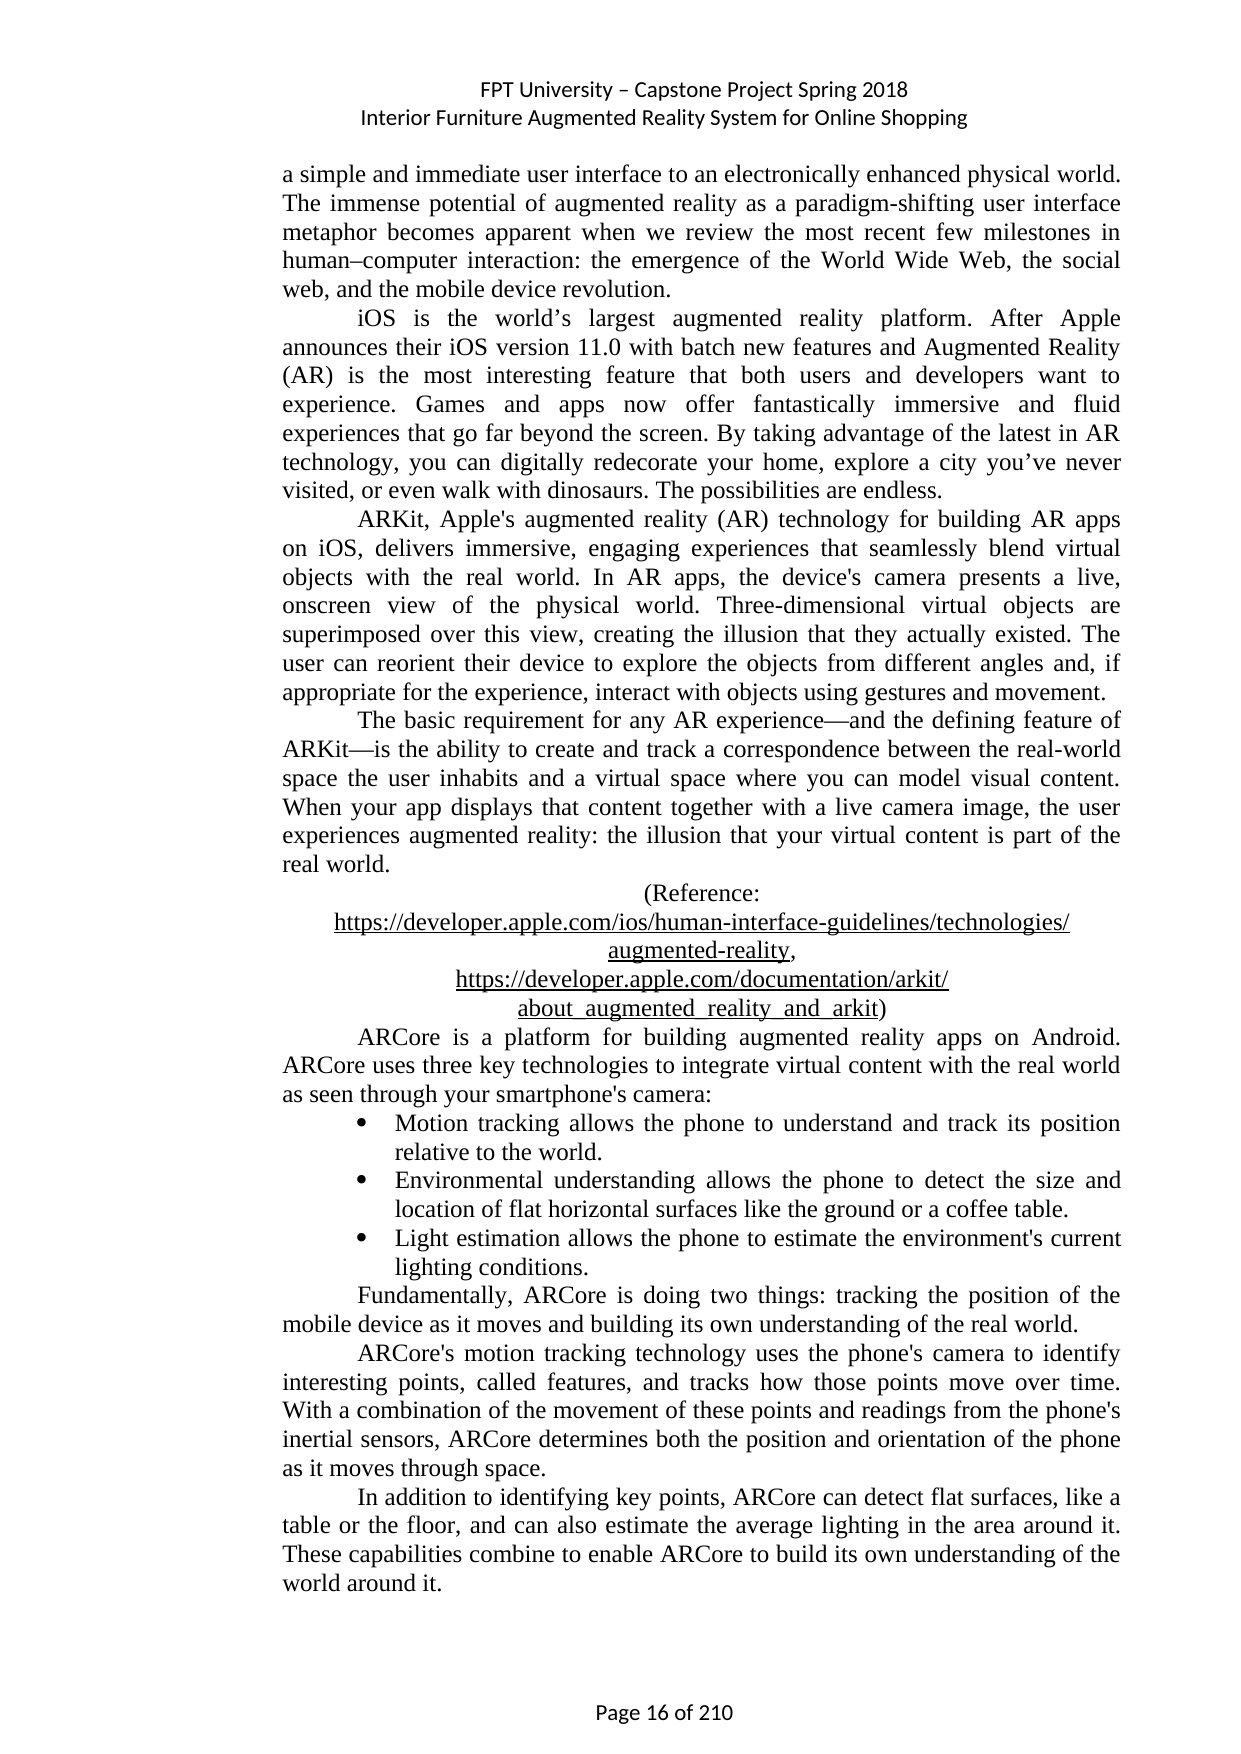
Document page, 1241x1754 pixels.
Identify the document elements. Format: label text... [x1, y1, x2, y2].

list Light estimation allows the phone to estimate the environment's current lighting conditions. [357, 1223, 1122, 1280]
text In addition to identifying key points, ARCore can detect flat surfaces, like a table or the floor, and can also estimate the average lighting in the area around it. These capabilities combine to enable ARCore to build its own understanding of the world around it. [282, 1482, 1122, 1597]
text The basic requirement for any AR experience—and the defining feature of ARKit—is the ability to create and track a correspondence between the real-world space the user inhabits and a virtual space where you can model visual content. When your app displays that content together with a live camera image, the user experiences augmented reality: the illusion that your virtual content is part of the real world. [282, 705, 1122, 878]
text https://developer.apple.com/documentation/arkit/about_augmented_reality_and_arkit) [282, 964, 1122, 1022]
text ARKit, Apple's augmented reality (AR) technology for building AR apps on iOS, delivers immersive, engaging experiences that seamlessly blend virtual objects with the real world. In AR apps, the device's camera presents a live, onscreen view of the physical world. Three-dimensional virtual objects are superimposed over this view, creating the illusion that they actually existed. The user can reorient their device to explore the objects from different angles and, if appropriate for the experience, interact with objects using gestures and movement. [282, 504, 1122, 705]
text (Reference: https://developer.apple.com/ios/human-interface-guidelines/technologies/augmented-reality, [282, 878, 1122, 964]
text ARCore's motion tracking technology uses the phone's camera to identify interesting points, called features, and tracks how those points move over time. With a combination of the movement of these points and readings from the phone's inertial sensors, ARCore determines both the position and orientation of the phone as it moves through space. [282, 1338, 1122, 1482]
text ARCore is a platform for building augmented reality apps on Android. ARCore uses three key technologies to integrate virtual content with the real world as seen through your smartphone's camera: [282, 1022, 1122, 1108]
list Environmental understanding allows the phone to detect the size and location of flat horizontal surfaces like the ground or a coffee table. [357, 1165, 1122, 1223]
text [282, 159, 1122, 303]
text iOS is the world’s largest augmented reality platform. After Apple announces their iOS version 11.0 with batch new features and Augmented Reality (AR) is the most interesting feature that both users and developers want to experience. Games and apps now offer fantastically immersive and fluid experiences that go far beyond the screen. By taking advantage of the latest in AR technology, you can digitally redecorate your home, explore a city you’ve never visited, or even walk with dinosaurs. The possibilities are endless. [282, 303, 1122, 504]
list Motion tracking allows the phone to understand and track its position relative to the world. [357, 1108, 1122, 1165]
text Fundamentally, ARCore is doing two things: tracking the position of the mobile device as it moves and building its own understanding of the real world. [282, 1280, 1122, 1338]
